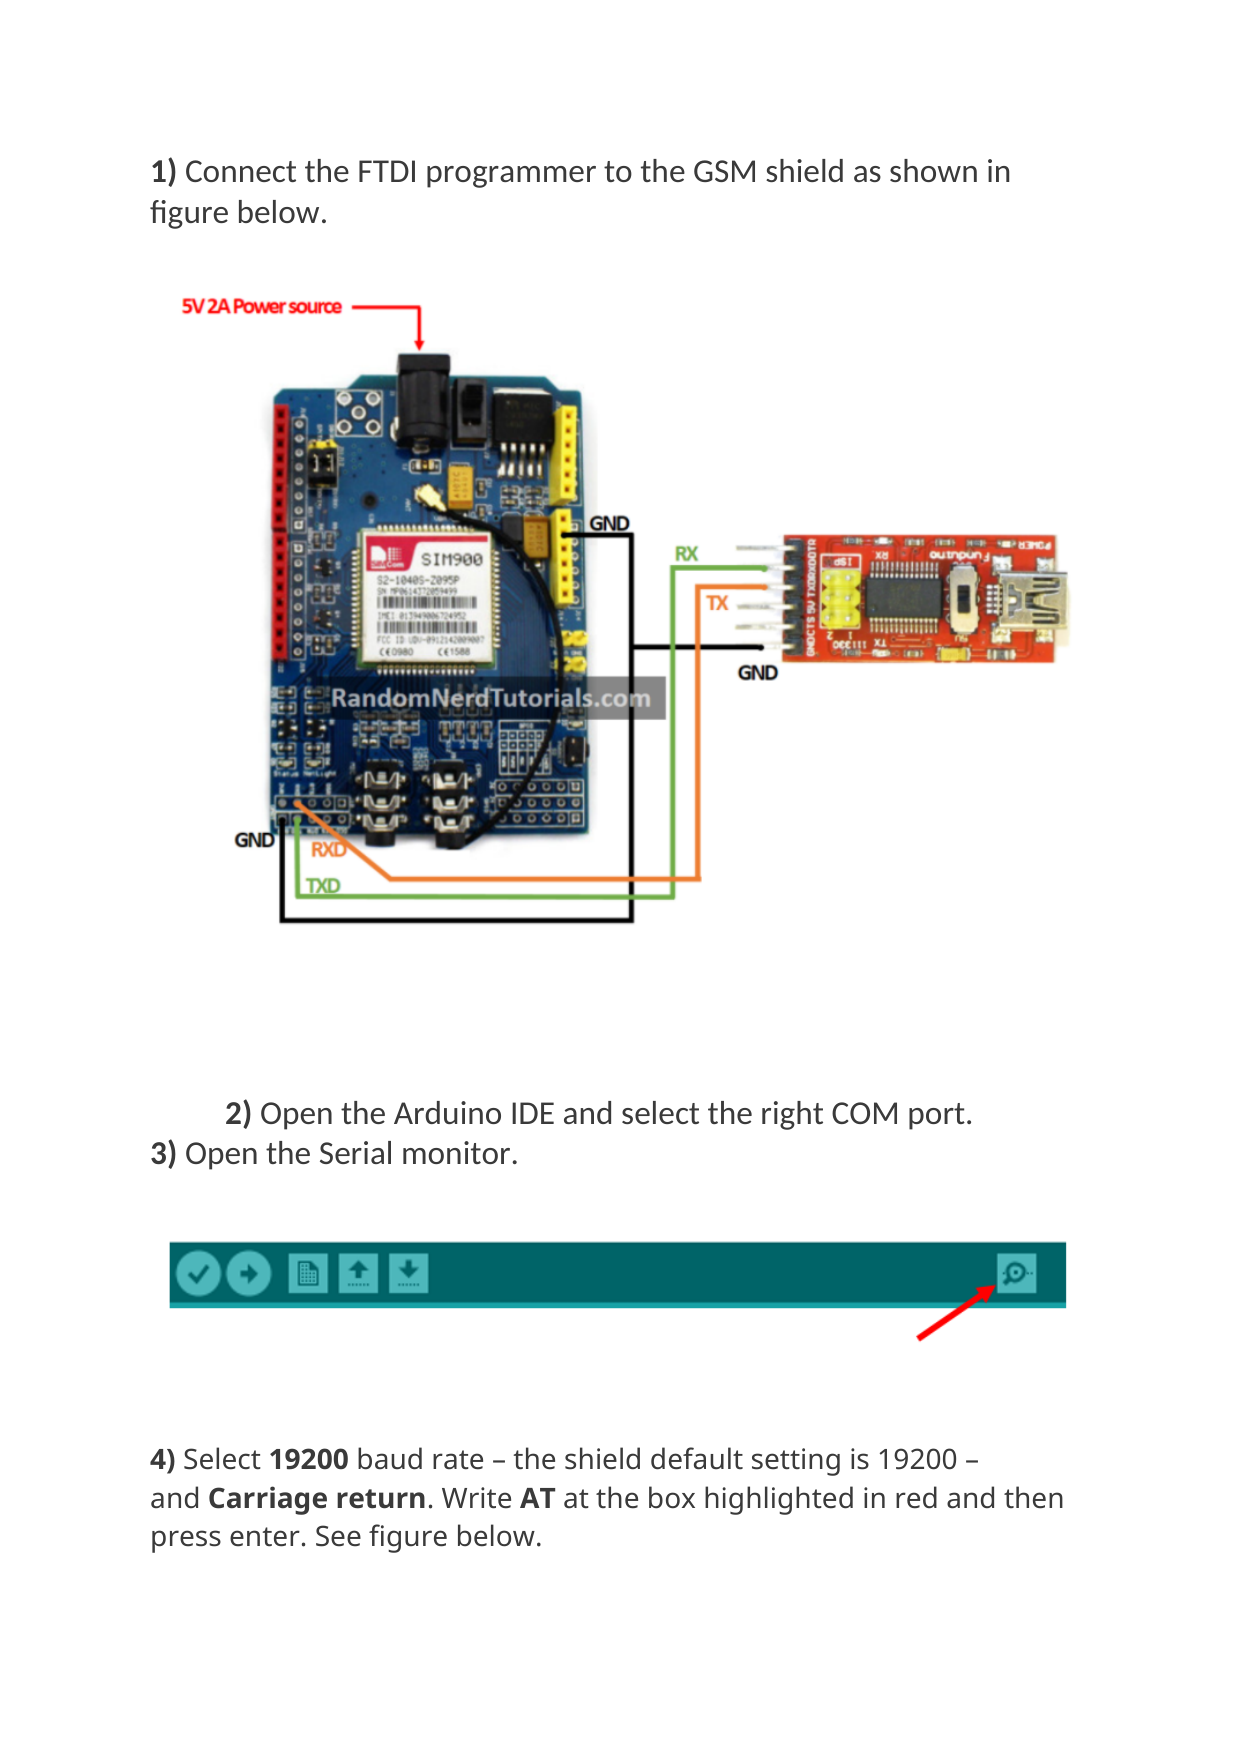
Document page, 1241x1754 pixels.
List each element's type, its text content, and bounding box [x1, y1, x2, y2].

text 1) Connect the FTDI programmer to the GSM shield as shown in figure below. [150, 150, 1090, 231]
picture [150, 1233, 1091, 1361]
text 2) Open the Arduino IDE and select the right COM port. [150, 1092, 1090, 1132]
text 4) Select 19200 baud rate – the shield default setting is 19200 – and Carriage return. Write AT at the box highlighted in red and then press enter. See figure below. [150, 1439, 1090, 1554]
picture [150, 274, 1091, 952]
text 3) Open the Serial monitor. [150, 1132, 1090, 1173]
